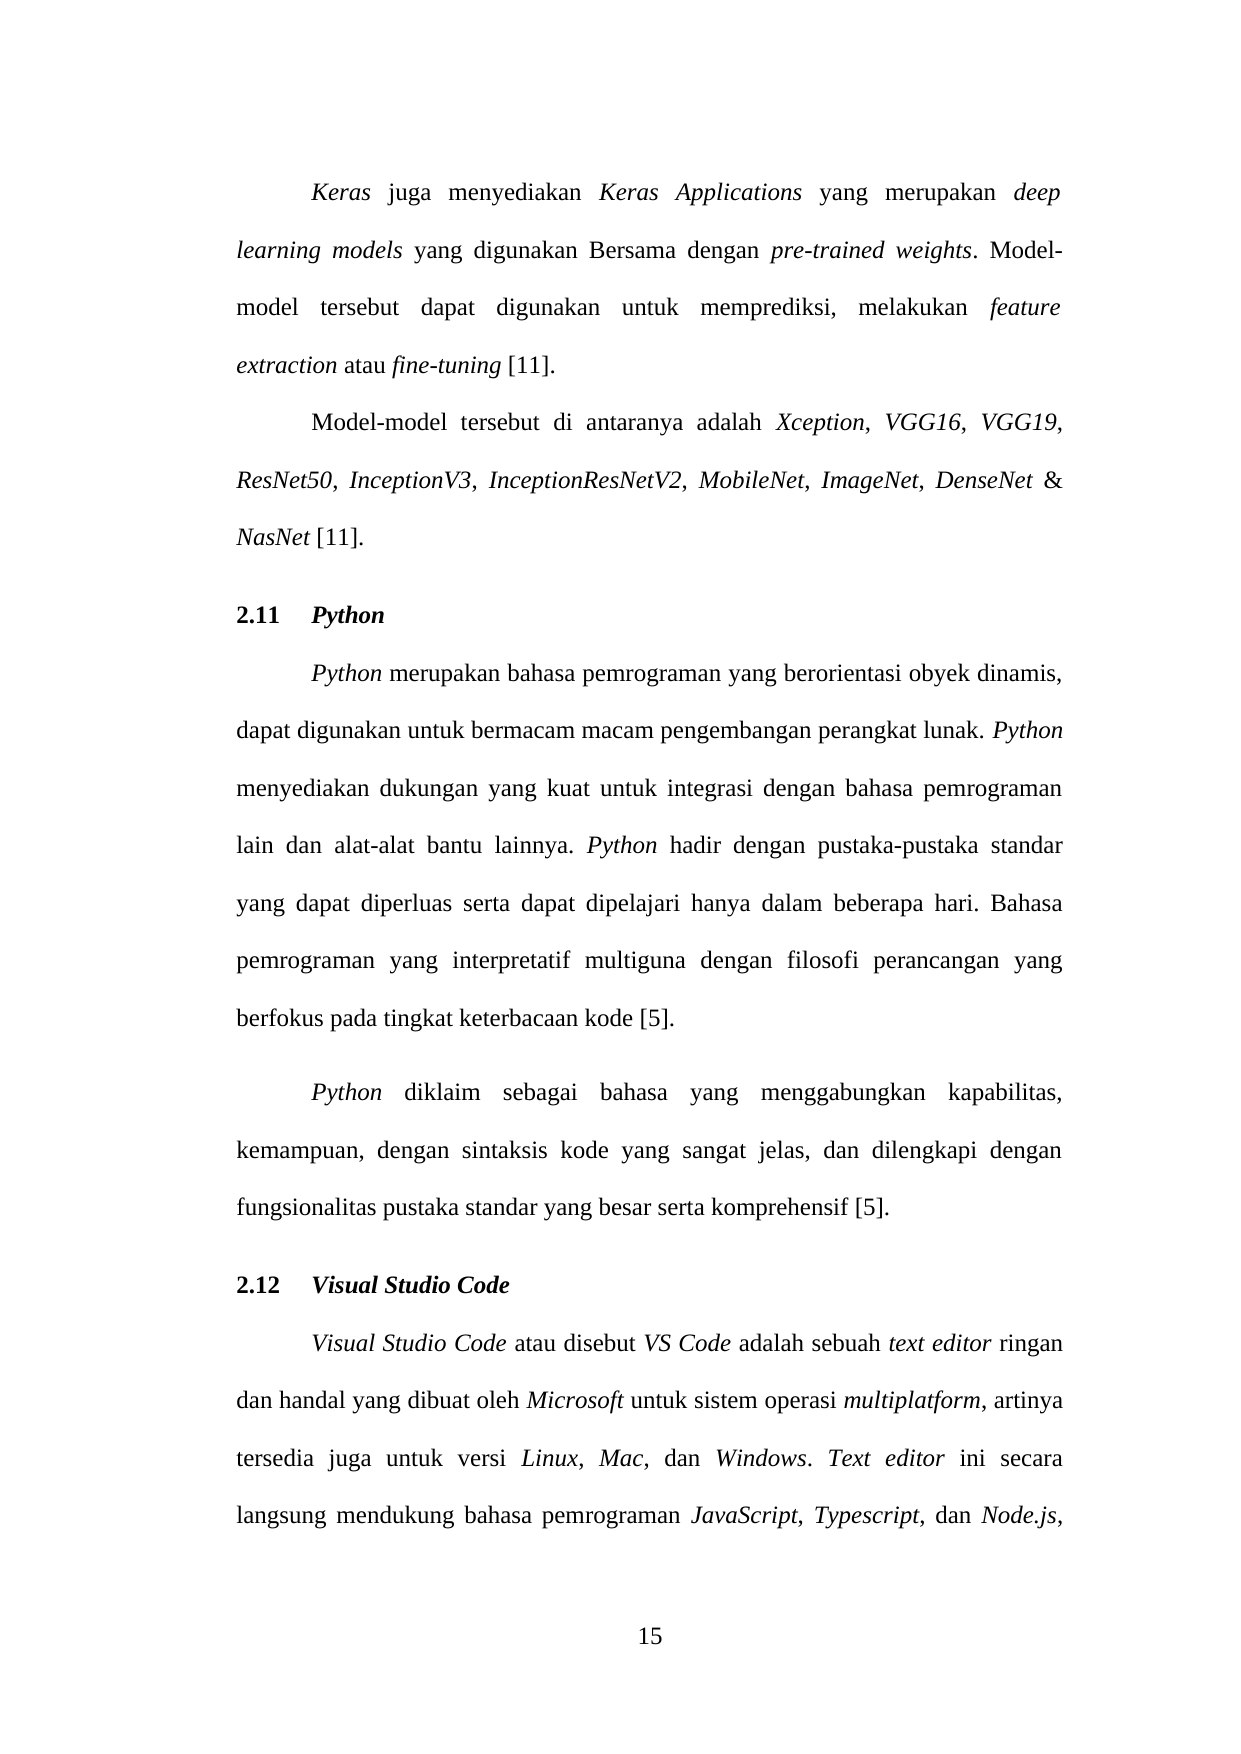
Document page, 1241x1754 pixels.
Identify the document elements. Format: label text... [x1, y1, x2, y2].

text Python diklaim sebagai bahasa yang menggabungkan kapabilitas, kemampuan, dengan sintaksis kode yang sangat jelas, dan dilengkapi dengan fungsionalitas pustaka standar yang besar serta komprehensif [5]. [236, 1077, 1063, 1221]
text Keras juga menyediakan Keras Applications yang merupakan deep learning models yang digunakan Bersama dengan pre-trained weights. Model-model tersebut dapat digunakan untuk memprediksi, melakukan feature extraction atau fine-tuning [11]. [236, 177, 1063, 378]
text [236, 1328, 1063, 1529]
text Python merupakan bahasa pemrograman yang berorientasi obyek dinamis, dapat digunakan untuk bermacam macam pengembangan perangkat lunak. Python menyediakan dukungan yang kuat untuk integrasi dengan bahasa pemrograman lain dan alat-alat bantu lainnya. Python hadir dengan pustaka-pustaka standar yang dapat diperluas serta dapat dipelajari hanya dalam beberapa hari. Bahasa pemrograman yang interpretatif multiguna dengan filosofi perancangan yang berfokus pada tingkat keterbacaan kode [5]. [236, 658, 1063, 1032]
subtitle Python [236, 601, 1063, 629]
text Model-model tersebut di antaranya adalah Xception, VGG16, VGG19, ResNet50, InceptionV3, InceptionResNetV2, MobileNet, ImageNet, DenseNet & NasNet [11]. [236, 407, 1063, 551]
subtitle Visual Studio Code [236, 1271, 1063, 1299]
